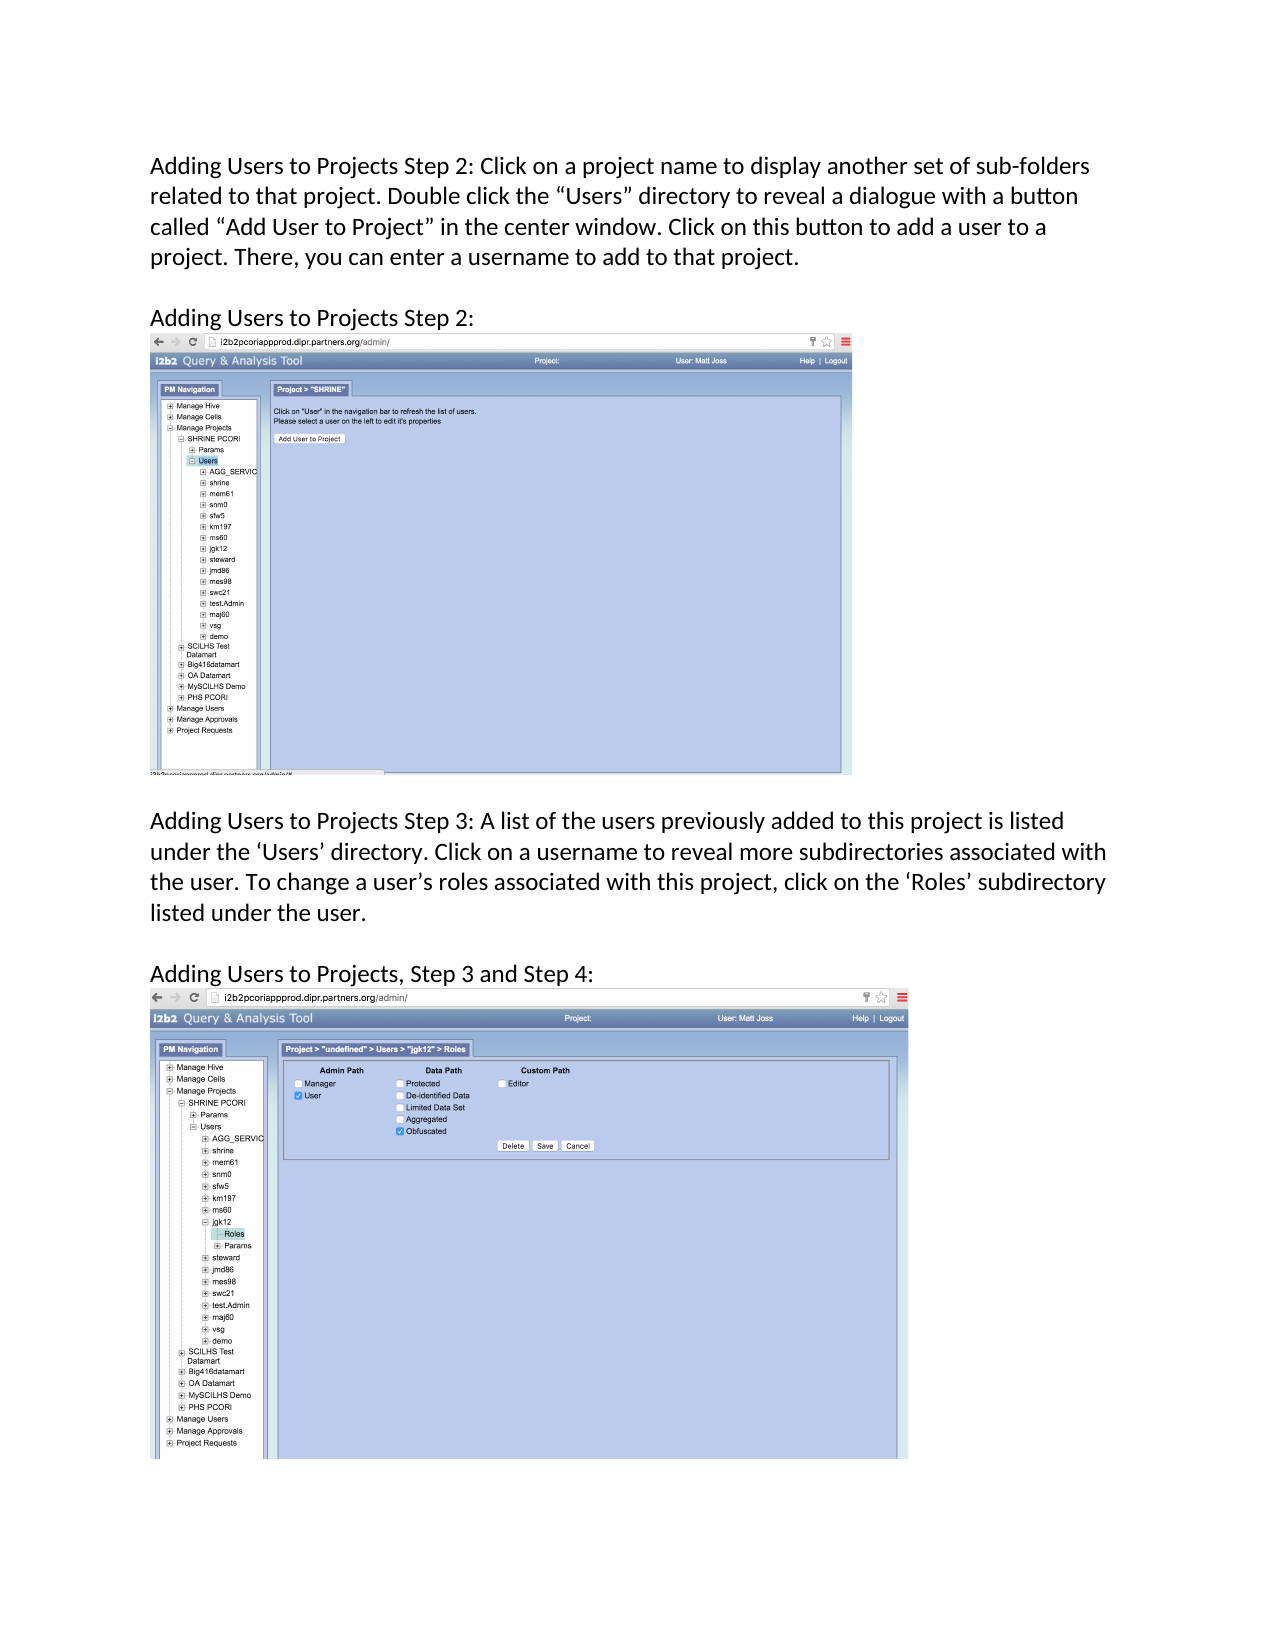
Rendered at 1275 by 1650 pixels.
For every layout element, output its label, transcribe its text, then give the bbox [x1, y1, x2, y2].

picture [150, 988, 909, 1459]
text Adding Users to Projects Step 2: Click on a project name to display another set of sub-folders related to that project. Double click the “Users” directory to reveal a dialogue with a button called “Add User to Project” in the center window. Click on this button to add a user to a project. There, you can enter a username to add to that project. [150, 150, 1125, 272]
text Adding Users to Projects, Step 3 and Step 4: [150, 958, 1125, 988]
text Adding Users to Projects Step 2: [150, 303, 1125, 333]
text Adding Users to Projects Step 3: A list of the users previously added to this project is listed under the ‘Users’ directory. Click on a username to reveal more subdirectories associated with the user. To change a user’s roles associated with this project, click on the ‘Roles’ subdirectory listed under the user. [150, 805, 1125, 927]
picture [150, 333, 853, 775]
